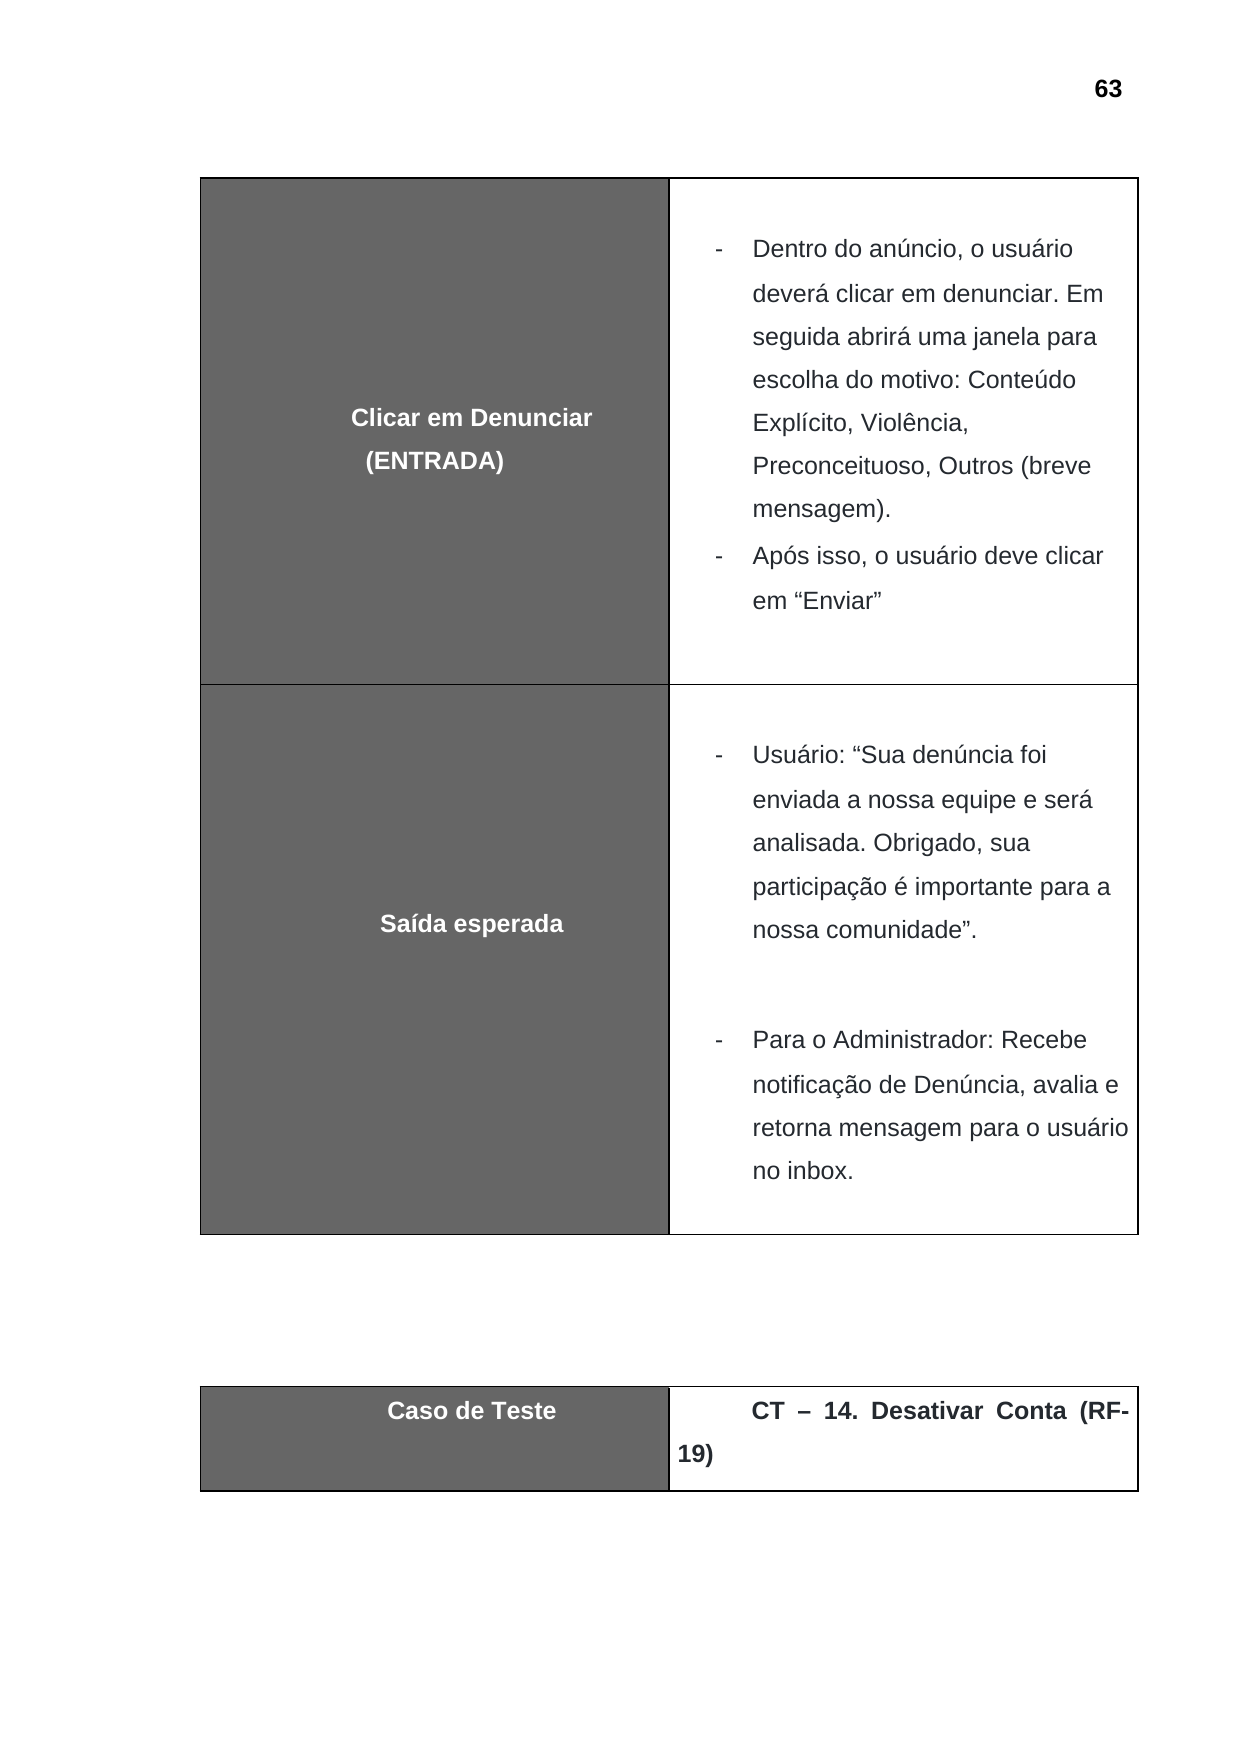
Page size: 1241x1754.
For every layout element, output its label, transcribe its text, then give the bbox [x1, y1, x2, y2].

table_cell Usuário: “Sua denúncia foi enviada a nossa equipe e será analisada. Obrigado, sua participação é importante para a nossa comunidade”. Para o Administrador: Recebe notificação de Denúncia, avalia e retorna mensagem para o usuário no inbox. [670, 685, 1137, 1234]
table_cell Saída esperada [201, 685, 668, 1234]
table_header Caso de Teste [201, 1387, 669, 1490]
table_header CT – 14. Desativar Conta (RF-19) [670, 1387, 1137, 1490]
table_cell Dentro do anúncio, o usuário deverá clicar em denunciar. Em seguida abrirá uma janela para escolha do motivo: Conteúdo Explícito, Violência, Preconceituoso, Outros (breve mensagem). Após isso, o usuário deve clicar em “Enviar” [670, 179, 1137, 684]
table_cell Clicar em Denunciar (ENTRADA) [201, 179, 668, 684]
